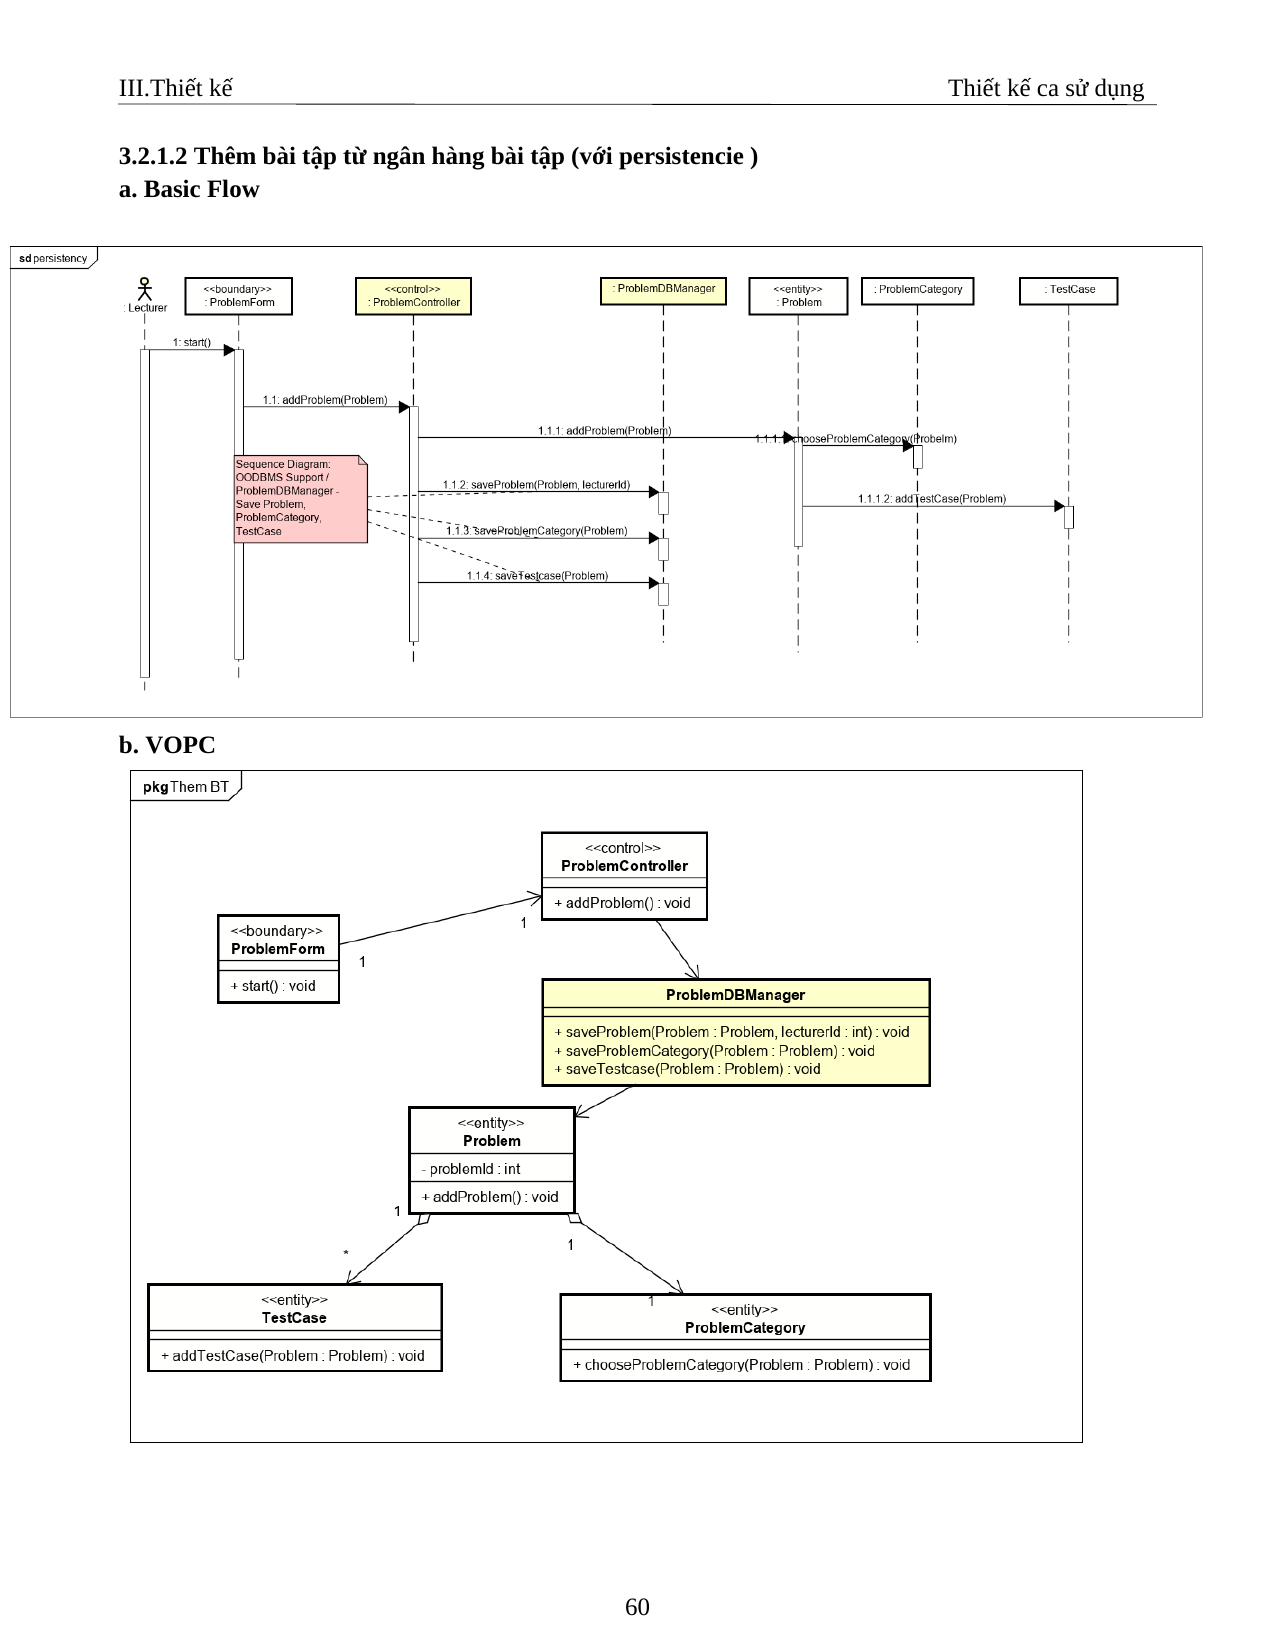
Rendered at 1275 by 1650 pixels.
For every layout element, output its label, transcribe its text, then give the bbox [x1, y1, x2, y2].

subtitle a. Basic Flow [119, 174, 1156, 203]
picture [118, 758, 1094, 1454]
text III.Thiết kế Thiết kế ca sử dụng [119, 73, 1156, 102]
subtitle 3.2.1.2 Thêm bài tập từ ngân hàng bài tập (với persistencie ) [119, 141, 1156, 170]
picture [1, 238, 1210, 726]
subtitle b. VOPC [119, 726, 1156, 758]
